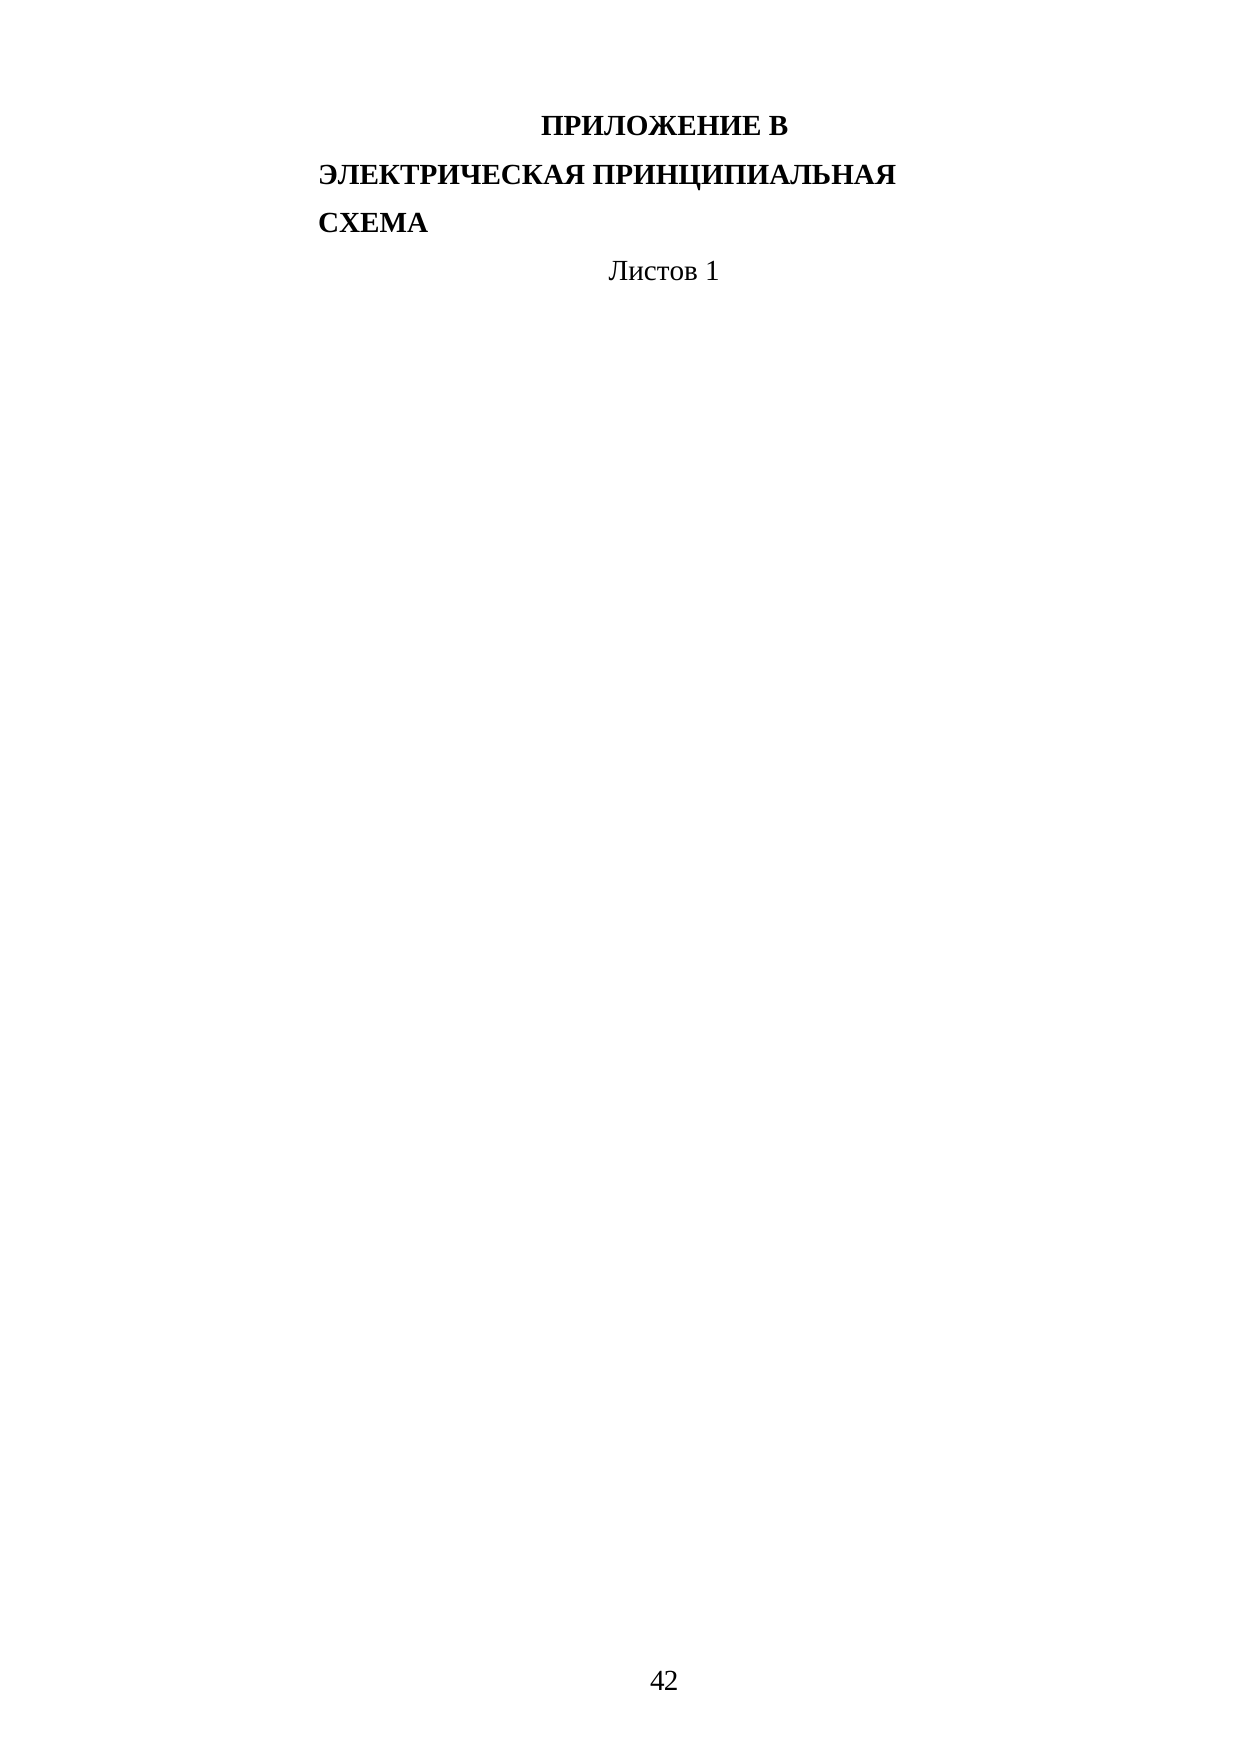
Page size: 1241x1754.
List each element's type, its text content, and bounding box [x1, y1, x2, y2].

subtitle ПРИЛОЖЕНИЕ В ЭЛЕКТРИЧЕСКАЯ ПРИНЦИПИАЛЬНАЯ СХЕМА [318, 108, 1011, 239]
text Листов 1 [427, 254, 902, 287]
